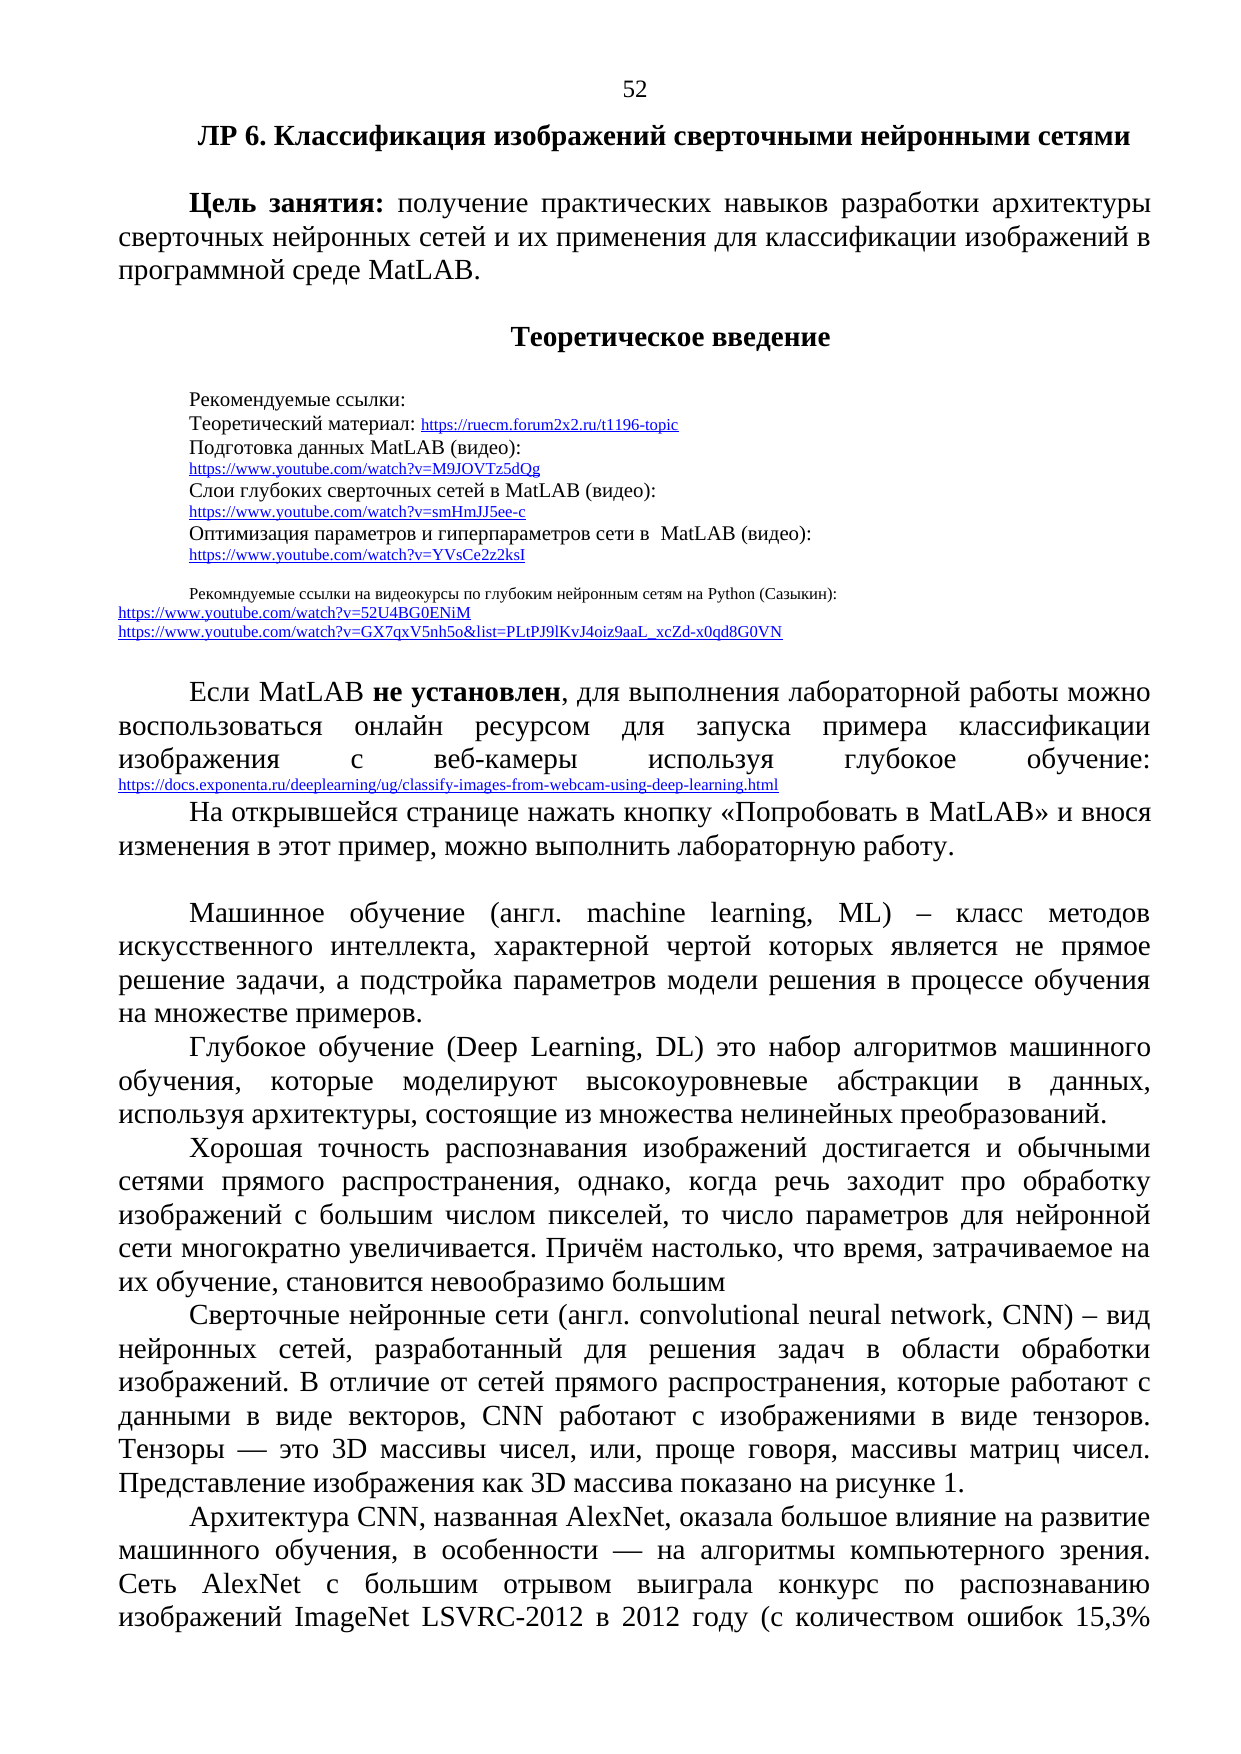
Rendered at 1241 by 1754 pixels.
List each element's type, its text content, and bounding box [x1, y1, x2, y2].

text Рекомндуемые ссылки на видеокурсы по глубоким нейронным сетям на Python (Сазыкин): [118, 583, 1152, 603]
text Цель занятия: получение практических навыков разработки архитектуры сверточных нейронных сетей и их применения для классификации изображений в программной среде MatLAB. [118, 185, 1152, 286]
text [118, 1499, 1152, 1633]
text https://www.youtube.com/watch?v=GX7qxV5nh5o&list=PLtPJ9lKvJ4oiz9aaL_xcZd-x0qd8G0VN [118, 622, 1152, 641]
text Теоретическое введение [118, 319, 1152, 353]
text Рекомендуемые ссылки: [118, 386, 1152, 411]
text Подготовка данных MatLAB (видео): [118, 434, 1152, 459]
text Теоретический материал: https://ruecm.forum2x2.ru/t1196-topic [118, 411, 1152, 434]
text ЛР 6. Классификация изображений сверточными нейронными сетями [118, 118, 1152, 152]
text Сверточные нейронные сети (англ. convolutional neural network, CNN) – вид нейронных сетей, разработанный для решения задач в области обработки изображений. В отличие от сетей прямого распространения, которые работают с данными в виде векторов, CNN работают с изображениями в виде тензоров. Тензоры — это 3D массивы чисел, или, проще говоря, массивы матриц чисел. Представление изображения как 3D массива показано на рисунке 1. [118, 1297, 1152, 1499]
text https://www.youtube.com/watch?v=52U4BG0ENiM [118, 603, 1152, 622]
text Глубокое обучение (Deep Learning, DL) это набор алгоритмов машинного обучения, которые моделируют высокоуровневые абстракции в данных, используя архитектуры, состоящие из множества нелинейных преобразований. [118, 1029, 1152, 1130]
text Если MatLAB не установлен, для выполнения лабораторной работы можно воспользоваться онлайн ресурсом для запуска примера классификации изображения с веб-камеры используя глубокое обучение: https://docs.exponenta.ru/deeplearning/ug/classify-images-from-webcam-using-deep-learning.html [118, 674, 1152, 794]
text https://www.youtube.com/watch?v=M9JOVTz5dQg [118, 459, 1152, 478]
text Хорошая точность распознавания изображений достигается и обычными сетями прямого распространения, однако, когда речь заходит про обработку изображений с большим числом пикселей, то число параметров для нейронной сети многократно увеличивается. Причём настолько, что время, затрачиваемое на их обучение, становится невообразимо большим [118, 1130, 1152, 1297]
text Оптимизация параметров и гиперпараметров сети в MatLAB (видео): [118, 521, 1152, 545]
text Слои глубоких сверточных сетей в MatLAB (видео): [118, 478, 1152, 502]
text На открывшейся странице нажать кнопку «Попробовать в MatLAB» и внося изменения в этот пример, можно выполнить лабораторную работу. [118, 794, 1152, 861]
text Машинное обучение (англ. machine learning, ML) – класс методов искусственного интеллекта, характерной чертой которых является не прямое решение задачи, а подстройка параметров модели решения в процессе обучения на множестве примеров. [118, 895, 1152, 1029]
text https://www.youtube.com/watch?v=smHmJJ5ee-c [118, 502, 1152, 521]
text https://www.youtube.com/watch?v=YVsCe2z2ksI [118, 545, 1152, 564]
